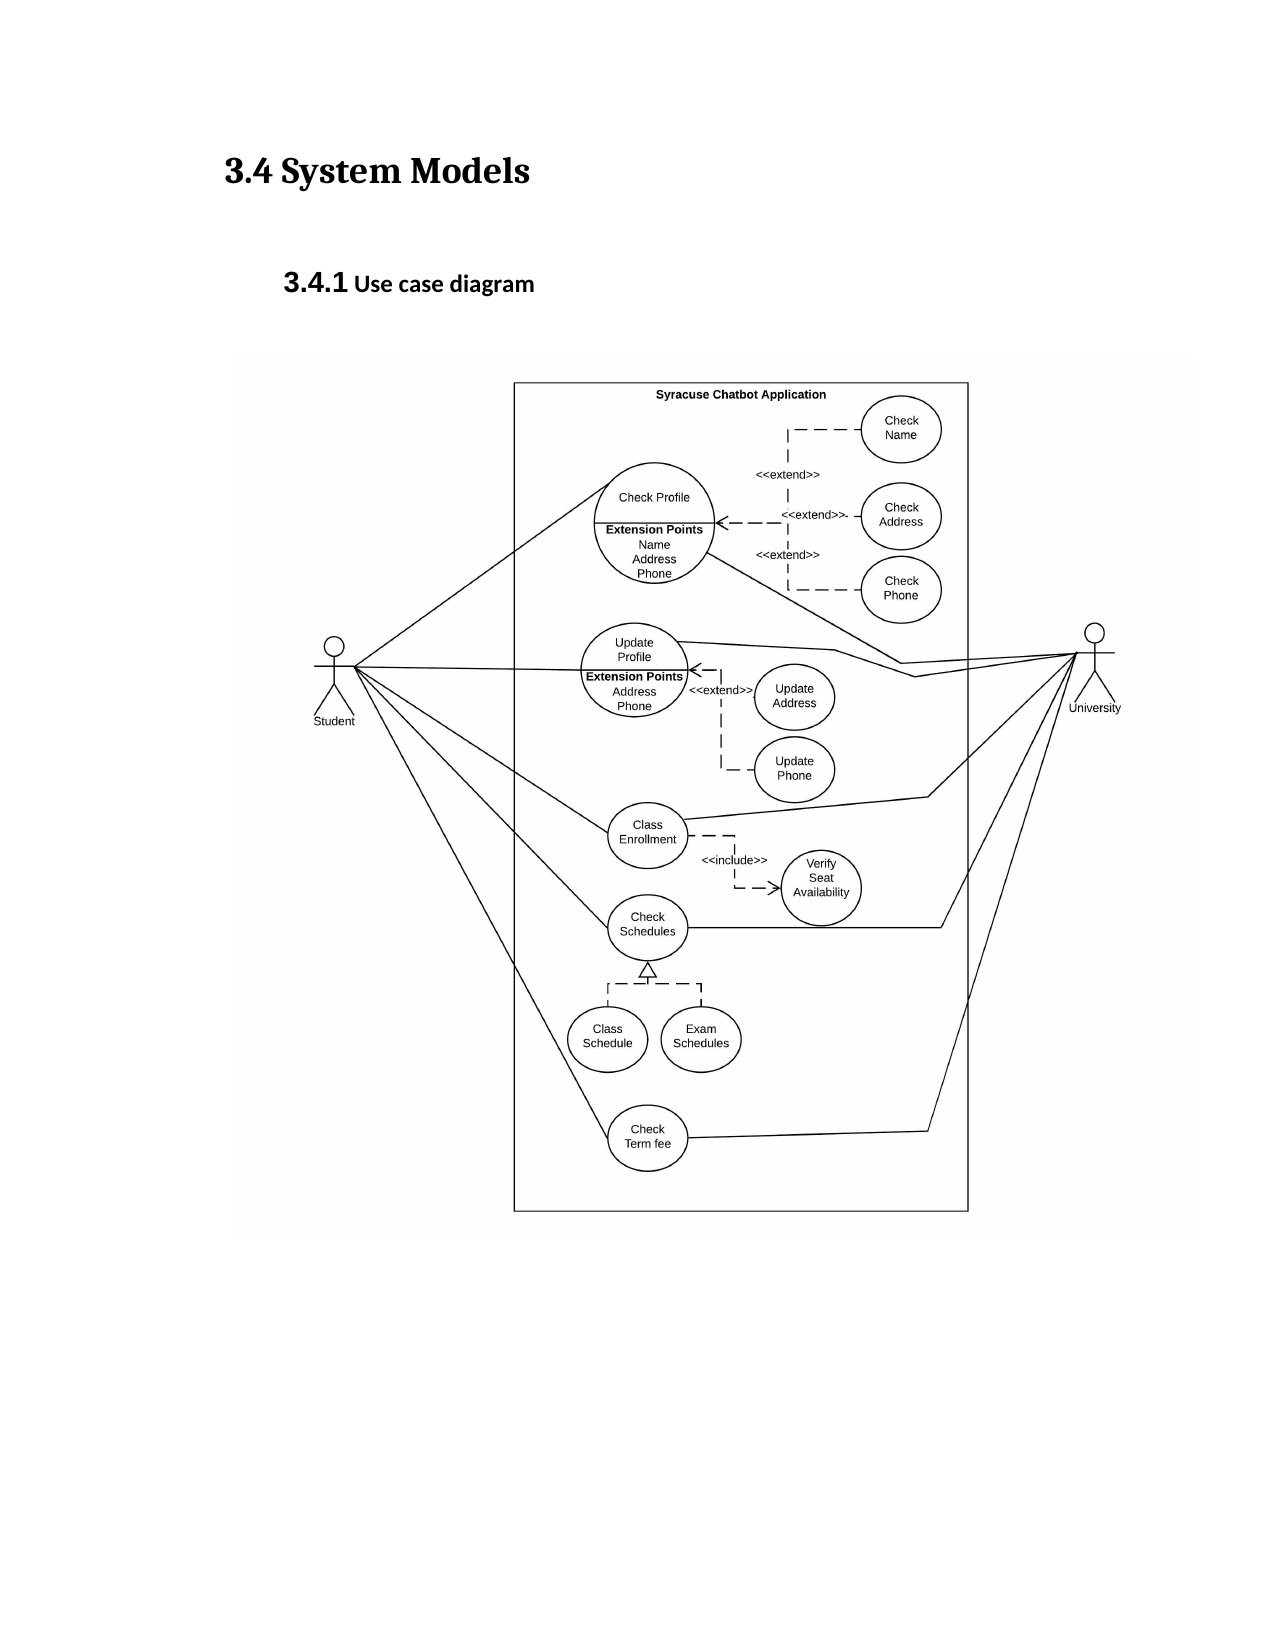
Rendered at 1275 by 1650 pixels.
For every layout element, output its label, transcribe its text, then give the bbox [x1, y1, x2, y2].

text 3.4.1 Use case diagram [244, 265, 1087, 299]
subtitle 3.4 System Models [225, 150, 1087, 236]
picture [234, 357, 1195, 1238]
